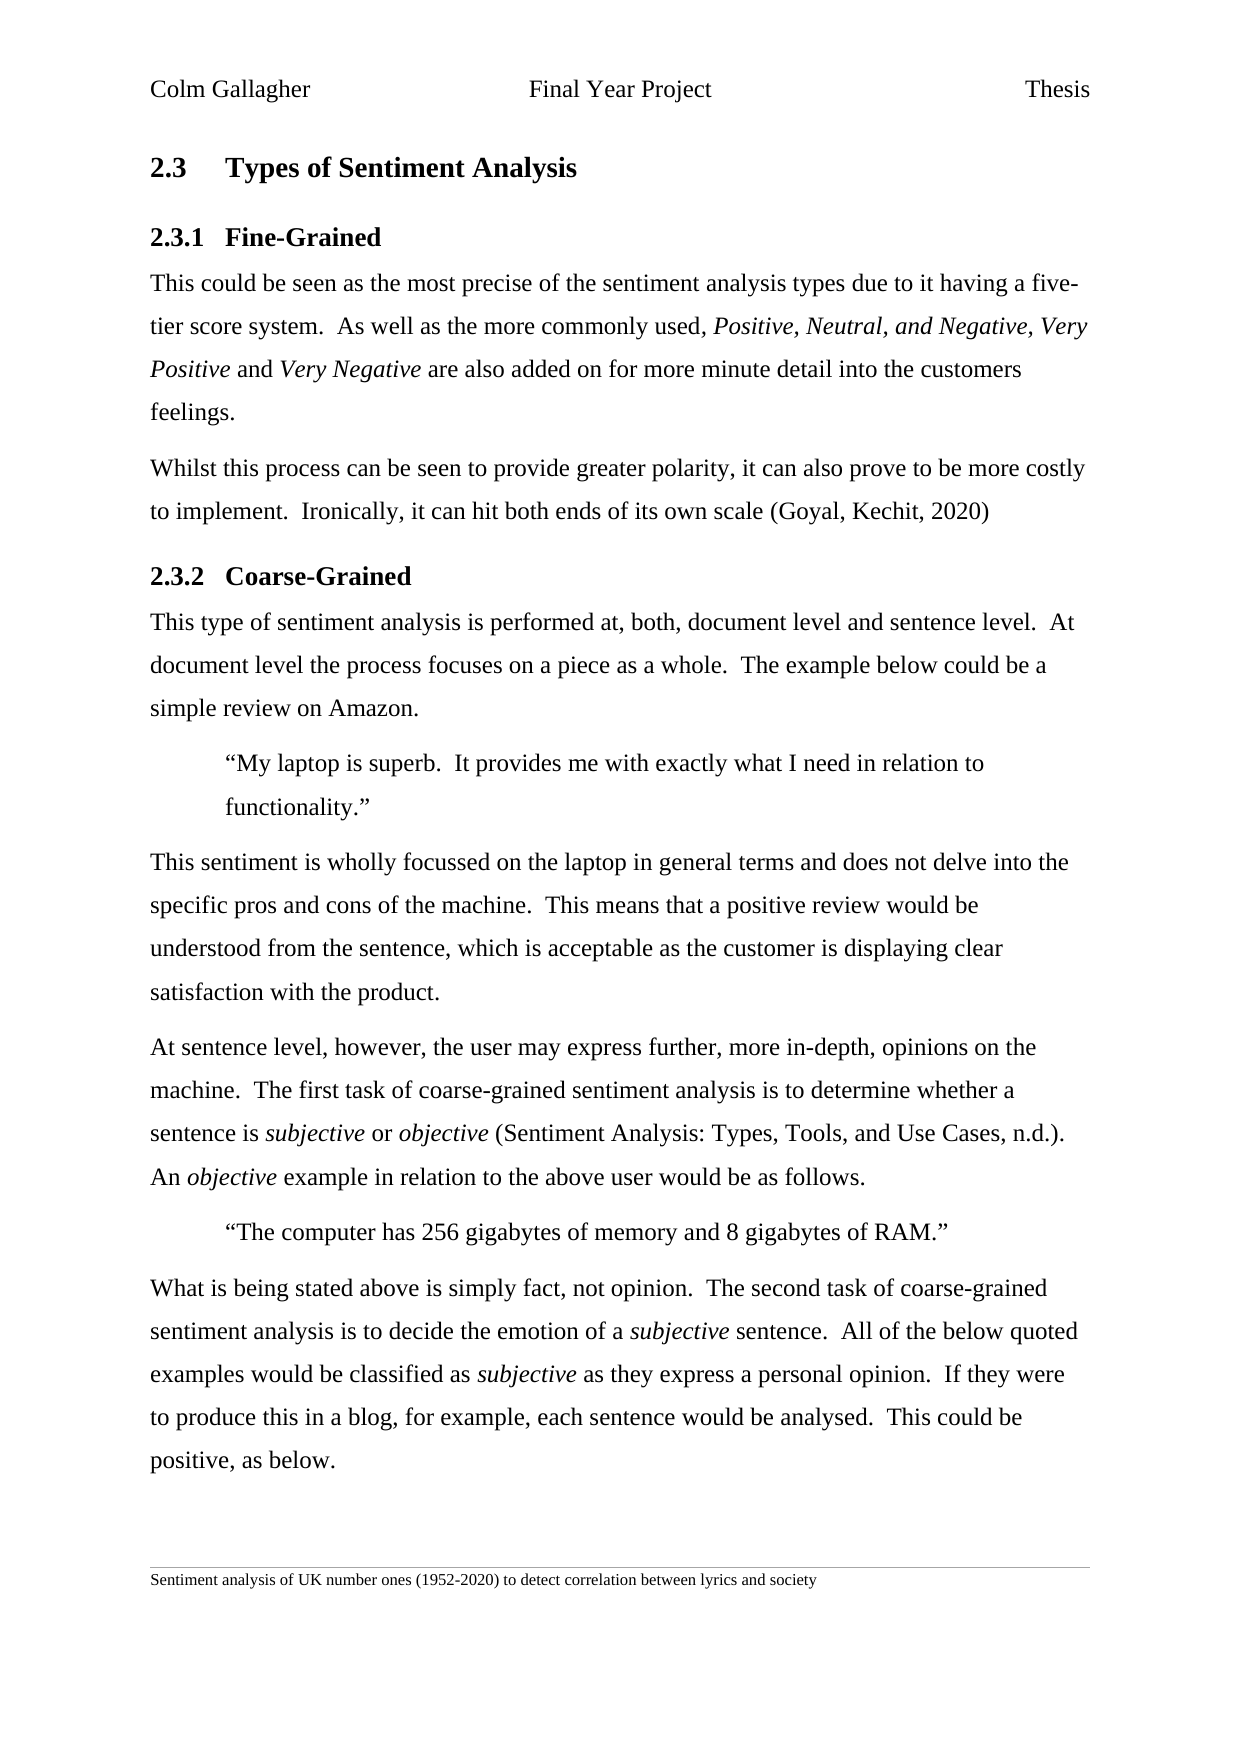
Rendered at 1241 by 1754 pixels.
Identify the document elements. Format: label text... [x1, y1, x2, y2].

text What is being stated above is simply fact, not opinion. The second task of coarse-grained sentiment analysis is to decide the emotion of a subjective sentence. All of the below quoted examples would be classified as subjective as they express a personal opinion. If they were to produce this in a blog, for example, each sentence would be analysed. This could be positive, as below. [150, 1273, 1090, 1474]
text Whilst this process can be seen to provide greater polarity, it can also prove to be more costly to implement. Ironically, it can hit both ends of its own scale (Goyal, Kechit, 2020) [150, 453, 1090, 525]
text This could be seen as the most precise of the sentiment analysis types due to it having a five-tier score system. As well as the more commonly used, Positive, Neutral, and Negative, Very Positive and Very Negative are also added on for more minute detail into the customers feelings. [150, 268, 1090, 426]
text This sentiment is wholly focussed on the laptop in general terms and does not delve into the specific pros and cons of the machine. This means that a positive review would be understood from the sentence, which is acceptable as the customer is displaying clear satisfaction with the product. [150, 847, 1090, 1005]
subtitle 2.3.1 Fine-Grained [150, 221, 1090, 252]
subtitle 2.3.2 Coarse-Grained [150, 560, 1090, 591]
subtitle 2.3 Types of Sentiment Analysis [150, 150, 1090, 183]
text This type of sentiment analysis is performed at, both, document level and sentence level. At document level the process focuses on a piece as a whole. The example below could be a simple review on Amazon. [150, 607, 1090, 722]
text “The computer has 256 gigabytes of memory and 8 gigabytes of RAM.” [225, 1217, 1090, 1246]
text “My laptop is superb. It provides me with exactly what I need in relation to functionality.” [225, 748, 1090, 820]
text At sentence level, however, the user may express further, more in-depth, opinions on the machine. The first task of coarse-grained sentiment analysis is to determine whether a sentence is subjective or objective (Sentiment Analysis: Types, Tools, and Use Cases, n.d.). An objective example in relation to the above user would be as follows. [150, 1032, 1090, 1190]
